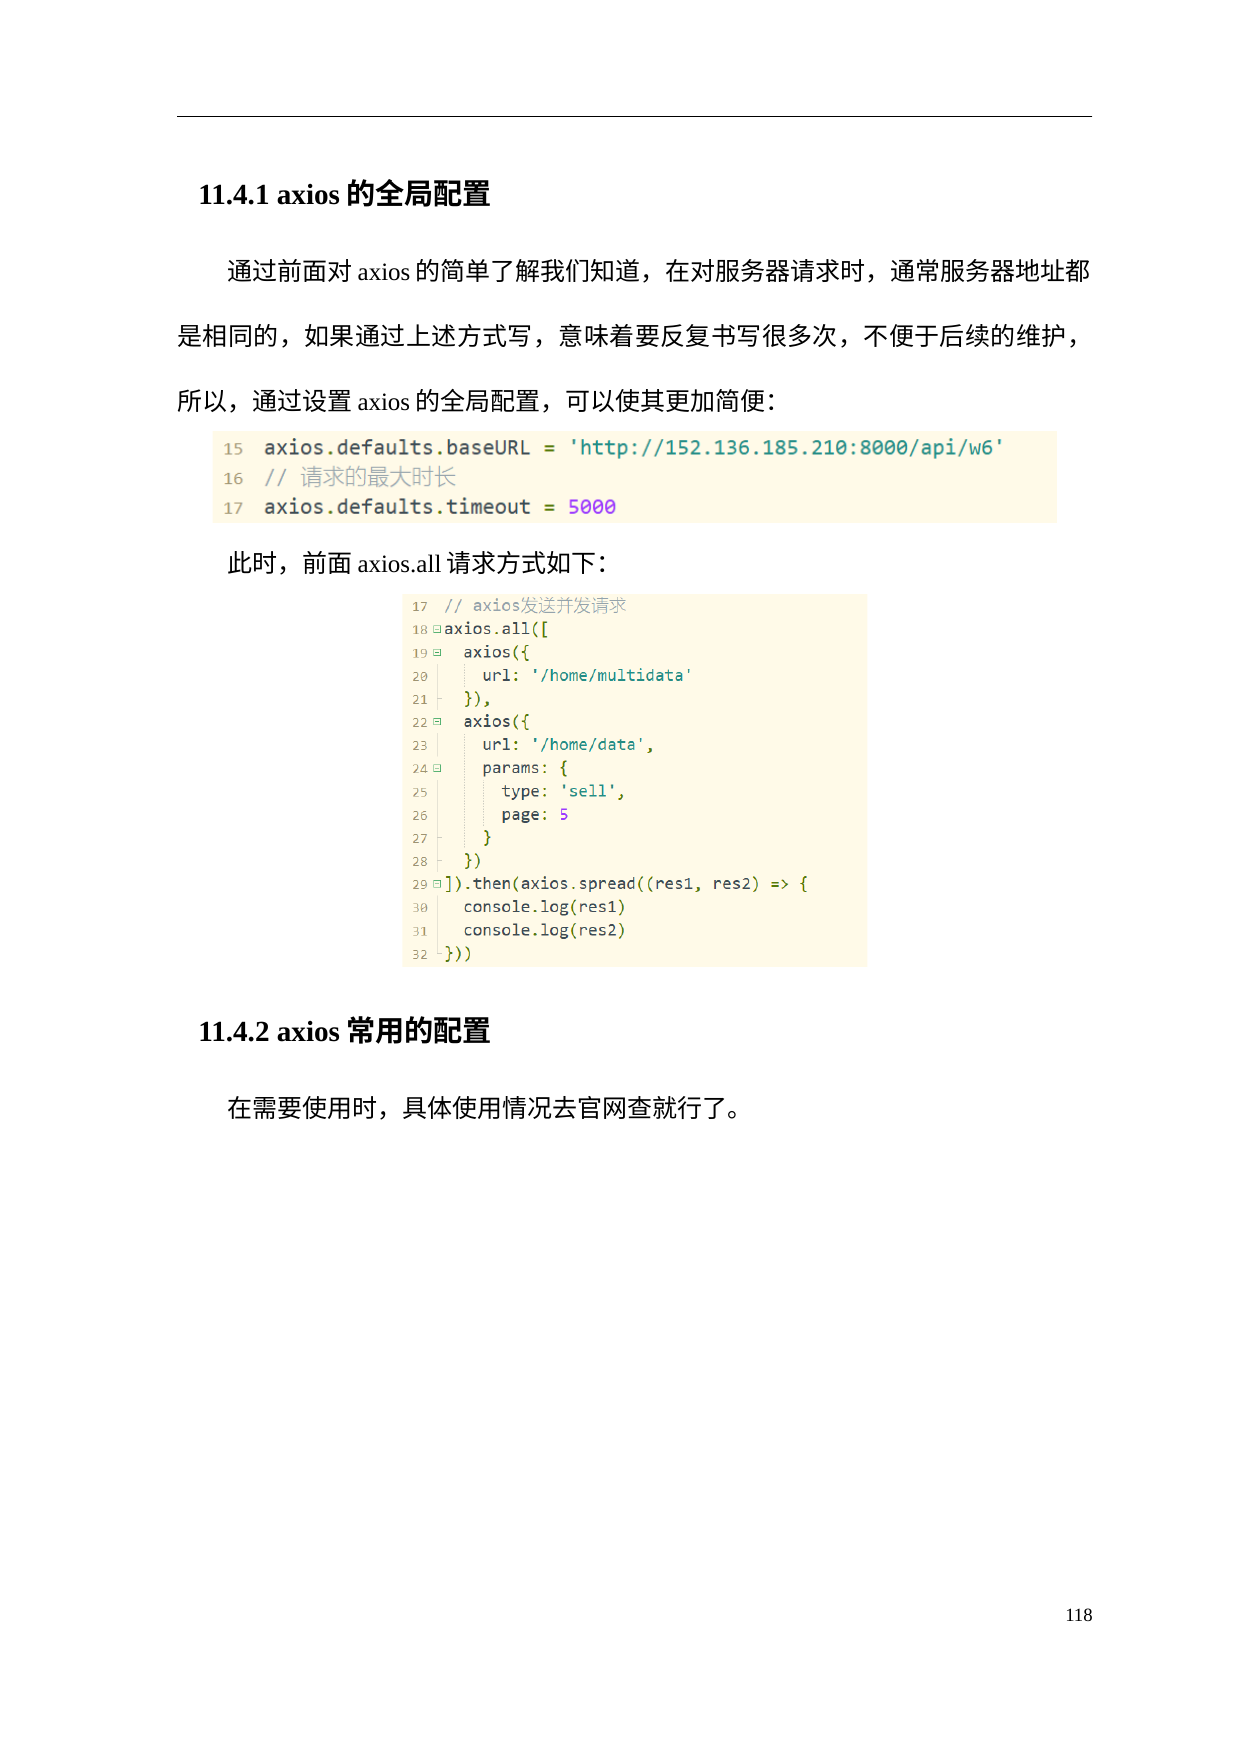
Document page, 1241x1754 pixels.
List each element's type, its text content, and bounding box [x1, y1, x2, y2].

text 在需要使用时，具体使用情况去官网查就行了。 [177, 1074, 1092, 1139]
subtitle axios的全局配置 [177, 159, 1092, 224]
picture [402, 594, 868, 967]
text 通过前面对axios的简单了解我们知道，在对服务器请求时，通常服务器地址都是相同的，如果通过上述方式写，意味着要反复书写很多次，不便于后续的维护，所以，通过设置axios的全局配置，可以使其更加简便： [177, 237, 1092, 432]
picture [212, 431, 1057, 523]
text 此时，前面axios.all请求方式如下： [177, 529, 1092, 594]
subtitle axios常用的配置 [177, 997, 1092, 1062]
